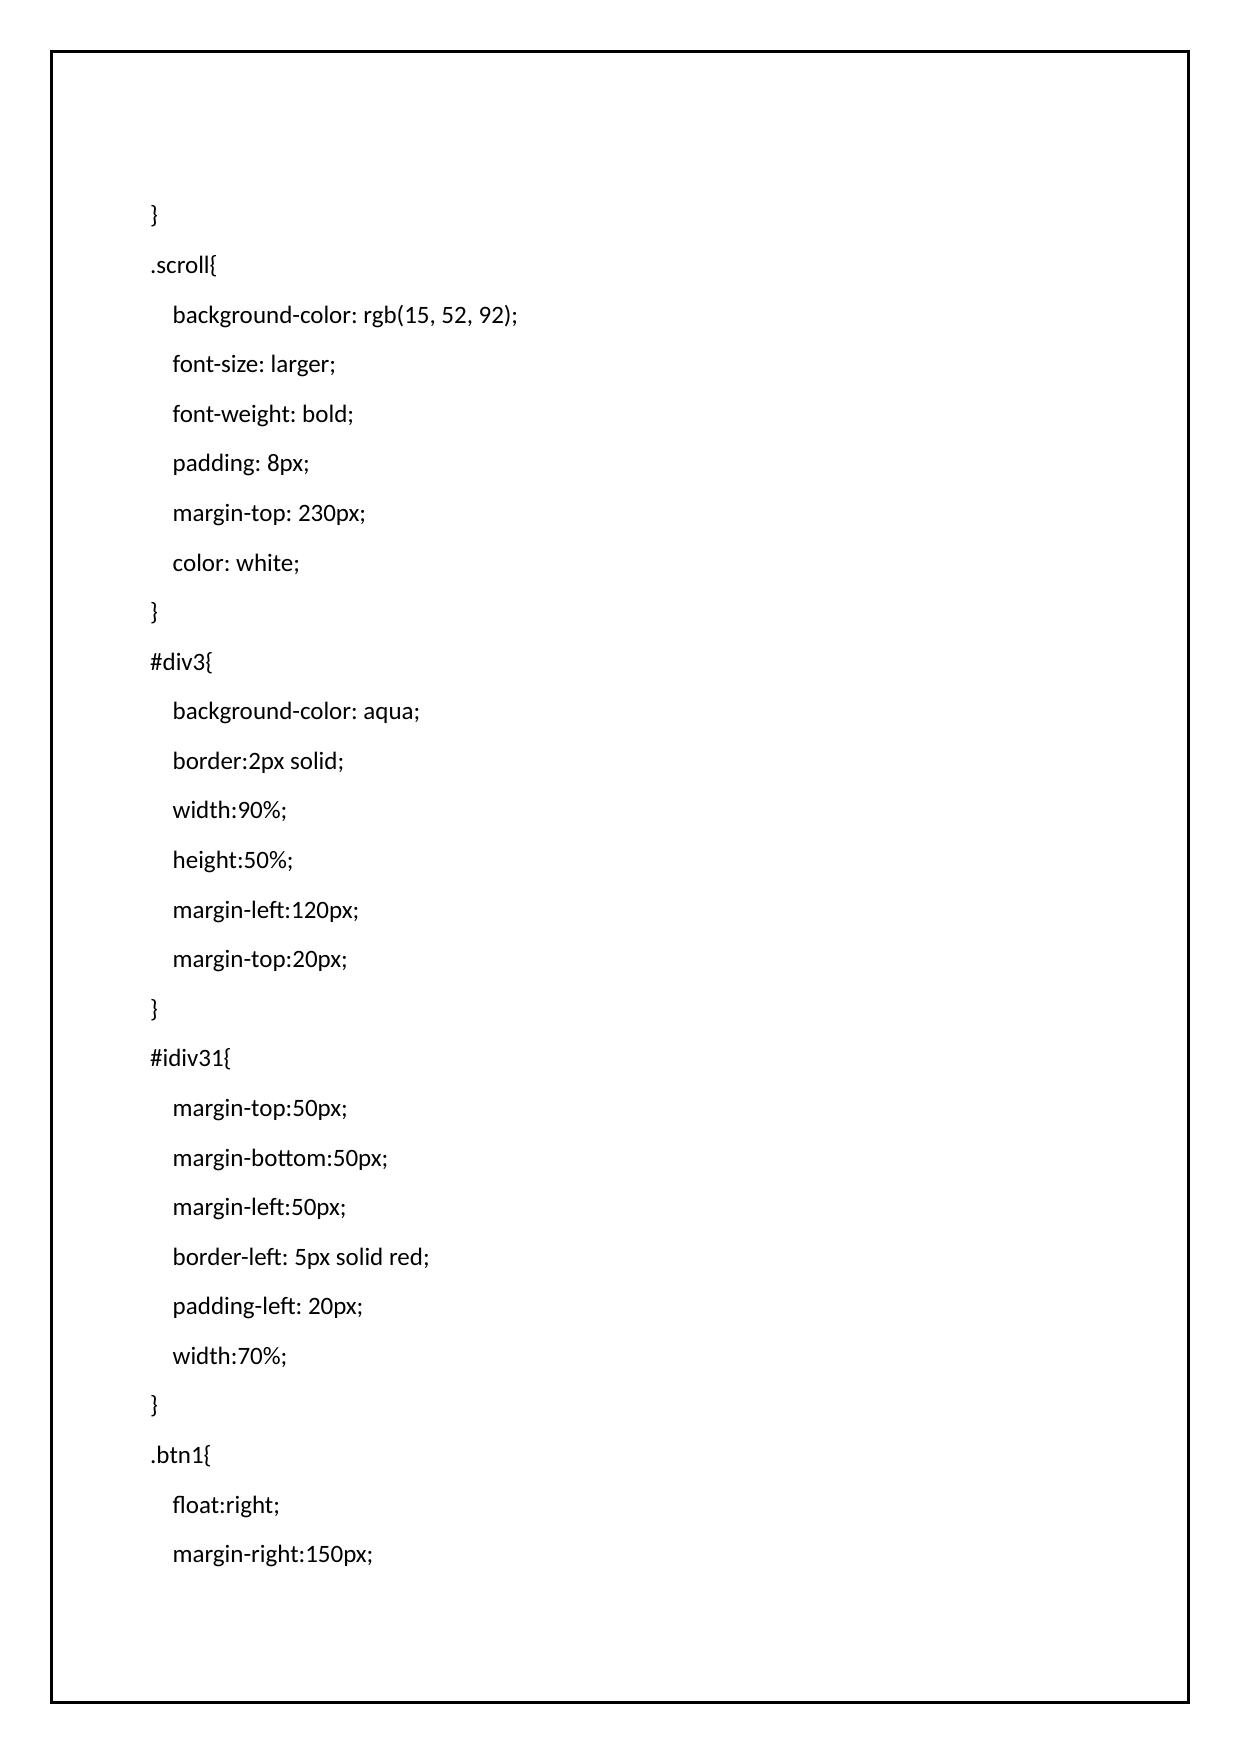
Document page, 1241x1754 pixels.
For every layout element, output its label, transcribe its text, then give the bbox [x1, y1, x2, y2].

text margin-left:50px; [150, 1191, 1090, 1222]
text .scroll{ [150, 249, 1090, 280]
text #div3{ [150, 646, 1090, 676]
text font-size: larger; [150, 348, 1090, 379]
text #idiv31{ [150, 1042, 1090, 1073]
text } [150, 596, 1090, 627]
text .btn1{ [150, 1439, 1090, 1470]
text color: white; [150, 547, 1090, 577]
text margin-right:150px; [150, 1538, 1090, 1569]
text width:70%; [150, 1340, 1090, 1371]
text padding-left: 20px; [150, 1290, 1090, 1321]
text } [150, 1389, 1090, 1420]
text } [150, 993, 1090, 1023]
text } [150, 199, 1090, 230]
text border-left: 5px solid red; [150, 1241, 1090, 1271]
text background-color: aqua; [150, 695, 1090, 726]
text float:right; [150, 1489, 1090, 1519]
text font-weight: bold; [150, 398, 1090, 428]
text background-color: rgb(15, 52, 92); [150, 299, 1090, 329]
text width:90%; [150, 794, 1090, 825]
text margin-top:50px; [150, 1092, 1090, 1123]
text margin-left:120px; [150, 894, 1090, 924]
text padding: 8px; [150, 447, 1090, 478]
text height:50%; [150, 844, 1090, 875]
text border:2px solid; [150, 745, 1090, 776]
text margin-top:20px; [150, 943, 1090, 974]
text margin-bottom:50px; [150, 1142, 1090, 1172]
text margin-top: 230px; [150, 497, 1090, 528]
